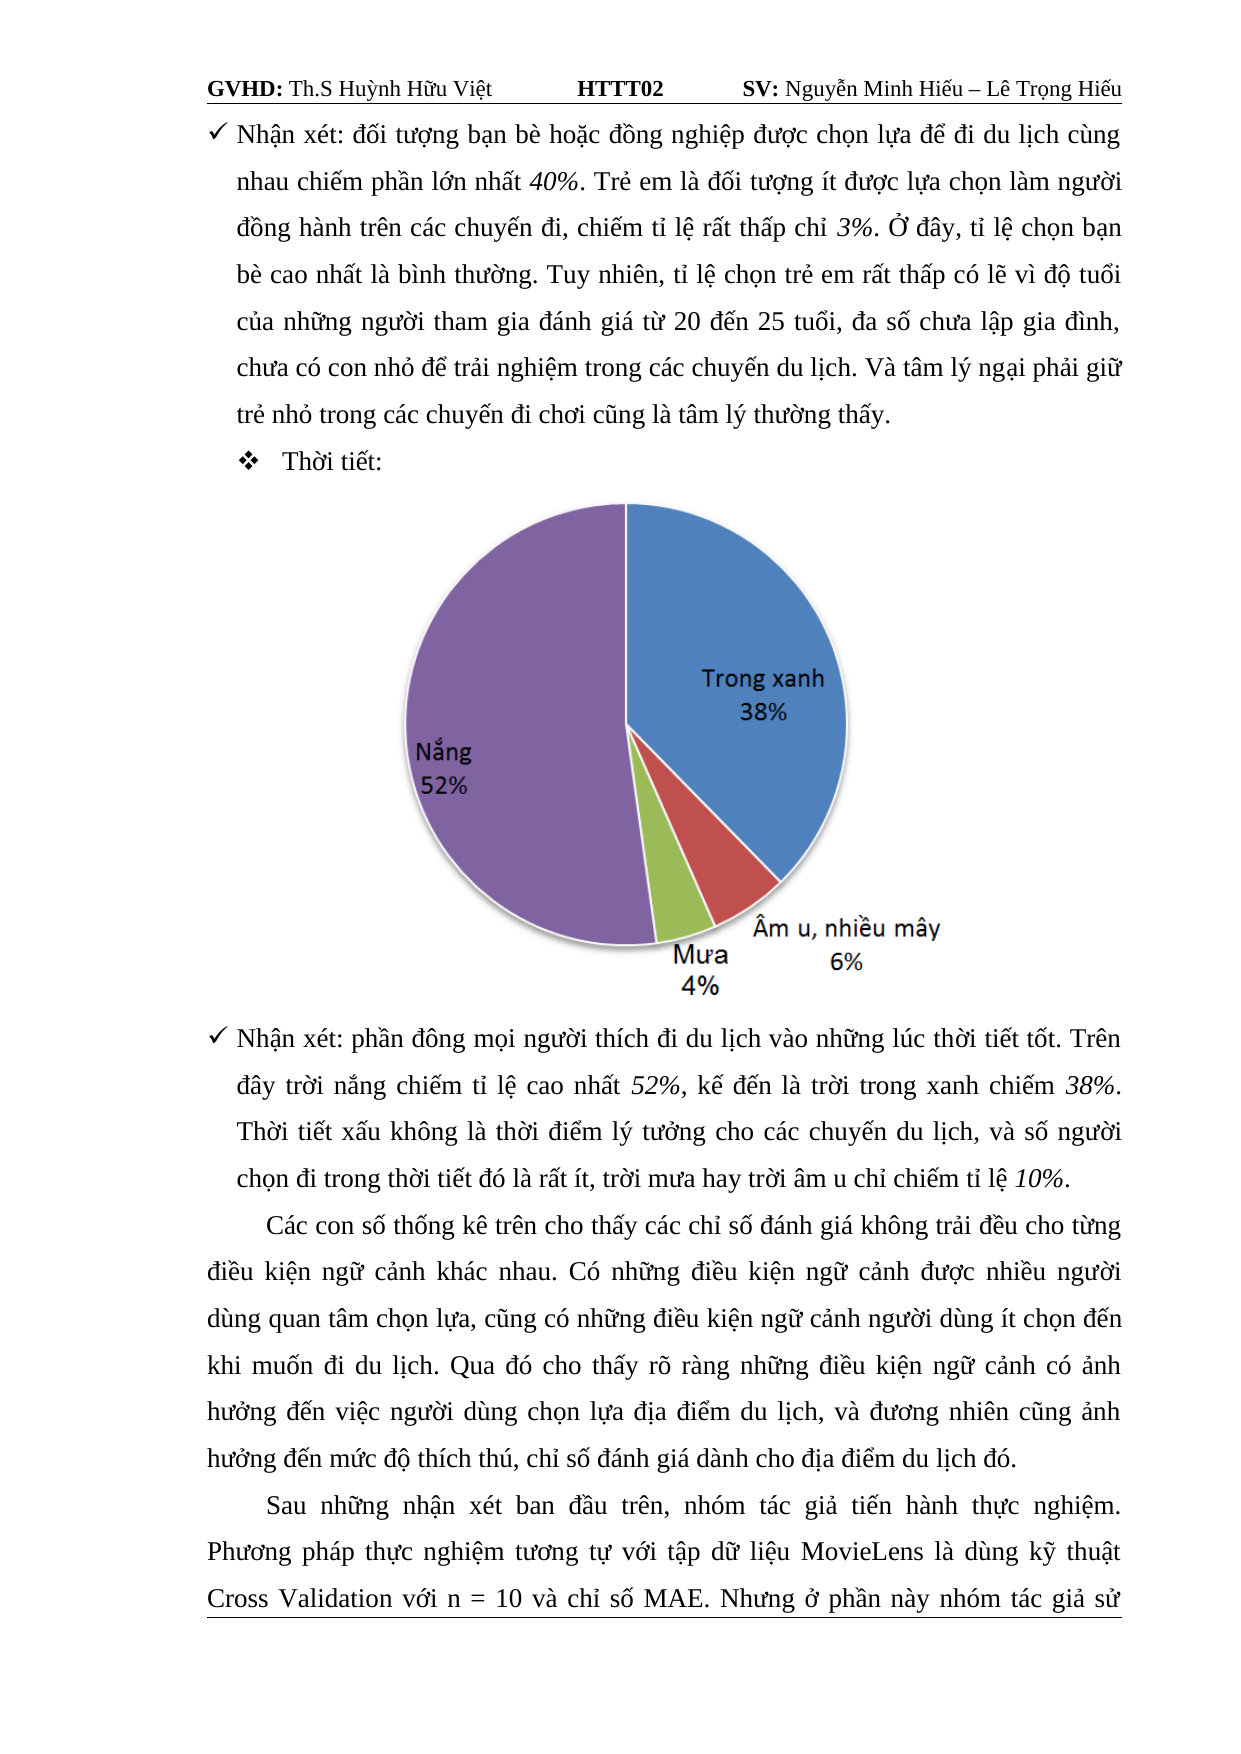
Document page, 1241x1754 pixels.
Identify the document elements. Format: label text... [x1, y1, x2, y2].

list Nhận xét: phần đông mọi người thích đi du lịch vào những lúc thời tiết tốt. Trên đây trời nắng chiếm tỉ lệ cao nhất 52%, kế đến là trời trong xanh chiếm 38%. Thời tiết xấu không là thời điểm lý tưởng cho các chuyến du lịch, và số người chọn đi trong thời tiết đó là rất ít, trời mưa hay trời âm u chỉ chiếm tỉ lệ 10%. [207, 1022, 1122, 1193]
list Các con số thống kê trên cho thấy các chỉ số đánh giá không trải đều cho từng điều kiện ngữ cảnh khác nhau. Có những điều kiện ngữ cảnh được nhiều người dùng quan tâm chọn lựa, cũng có những điều kiện ngữ cảnh người dùng ít chọn đến khi muốn đi du lịch. Qua đó cho thấy rõ ràng những điều kiện ngữ cảnh có ảnh hưởng đến việc người dùng chọn lựa địa điểm du lịch, và đương nhiên cũng ảnh hưởng đến mức độ thích thú, chỉ số đánh giá dành cho địa điểm du lịch đó. [207, 1209, 1122, 1473]
list Nhận xét: đối tượng bạn bè hoặc đồng nghiệp được chọn lựa để đi du lịch cùng nhau chiếm phần lớn nhất 40%. Trẻ em là đối tượng ít được lựa chọn làm người đồng hành trên các chuyến đi, chiếm tỉ lệ rất thấp chỉ 3%. Ở đây, tỉ lệ chọn bạn bè cao nhất là bình thường. Tuy nhiên, tỉ lệ chọn trẻ em rất thấp có lẽ vì độ tuổi của những người tham gia đánh giá từ 20 đến 25 tuổi, đa số chưa lập gia đình, chưa có con nhỏ để trải nghiệm trong các chuyến du lịch. Và tâm lý ngại phải giữ trẻ nhỏ trong các chuyến đi chơi cũng là tâm lý thường thấy. [207, 118, 1122, 429]
list Thời tiết: [207, 445, 1122, 476]
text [207, 1489, 1122, 1613]
picture [378, 491, 951, 1008]
